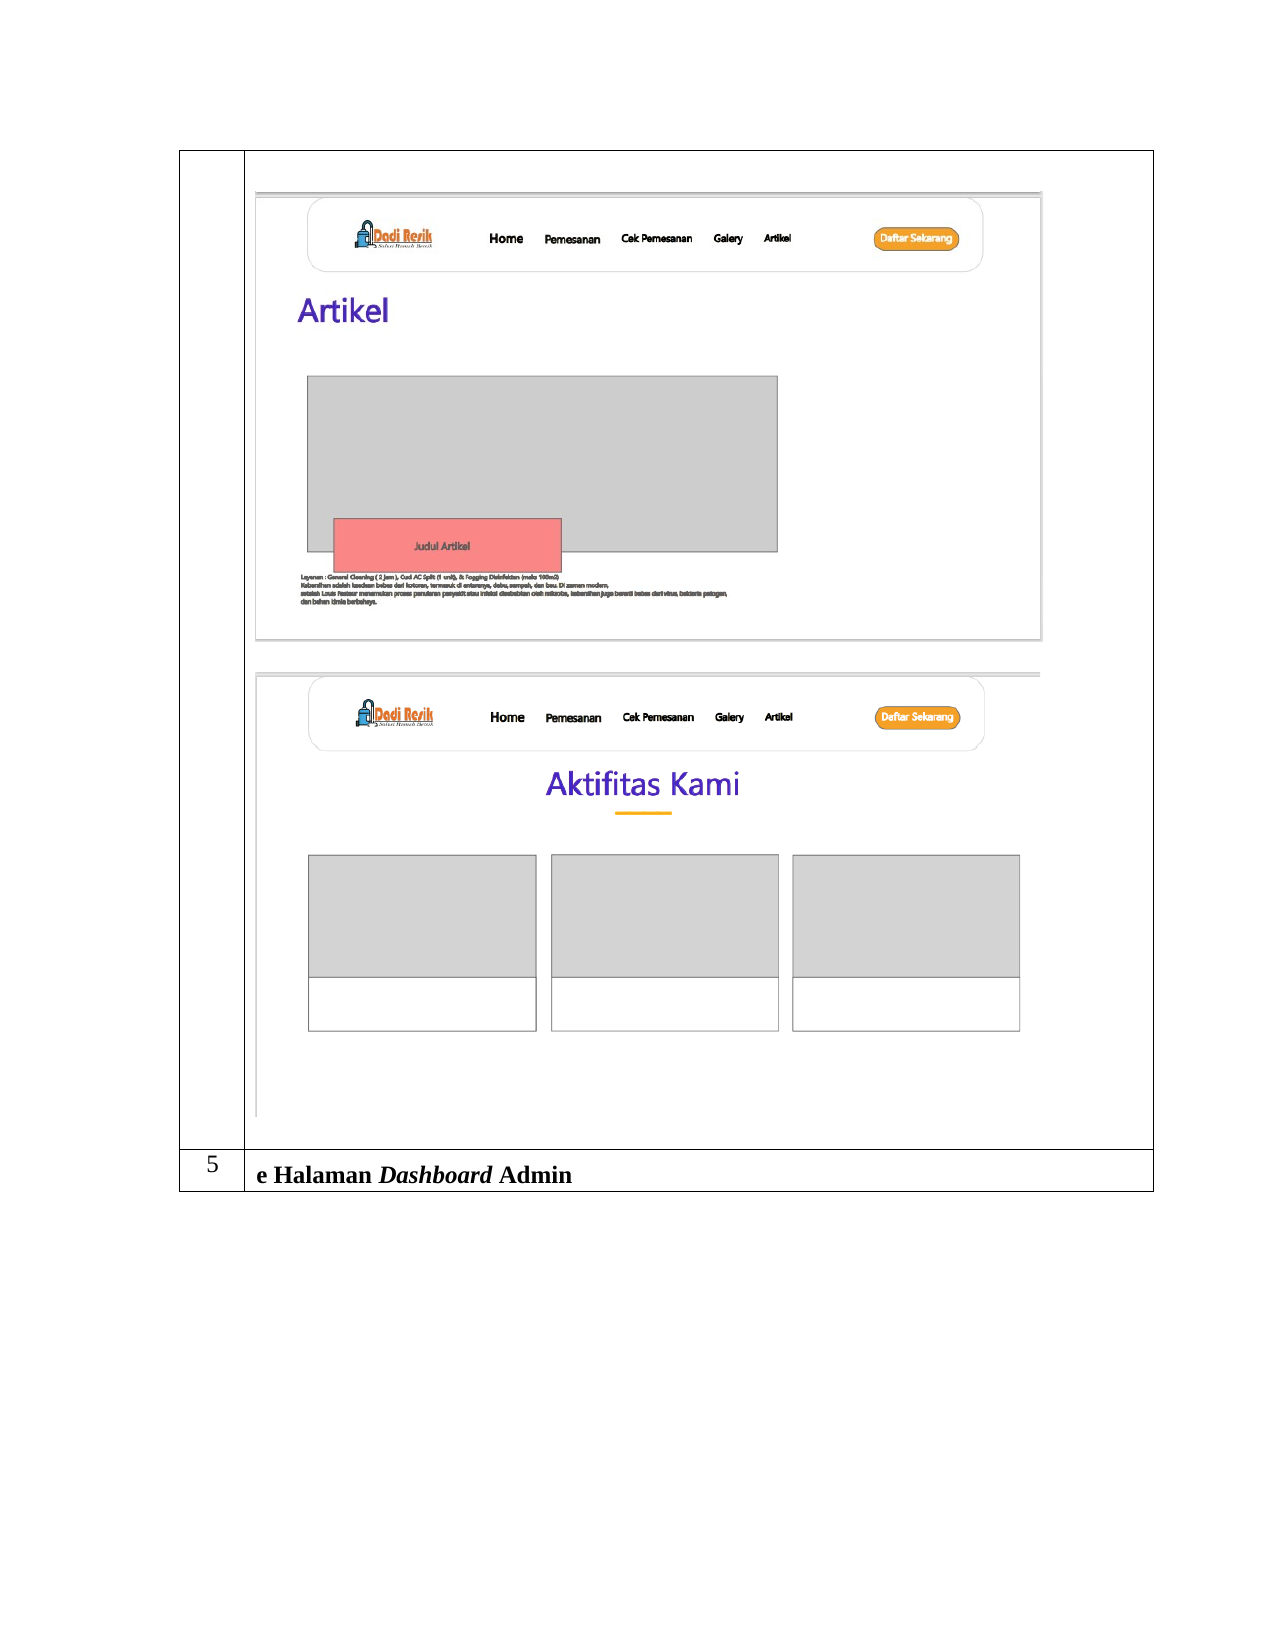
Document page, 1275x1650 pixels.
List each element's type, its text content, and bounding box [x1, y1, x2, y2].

table_cell 4 [180, 151, 244, 1148]
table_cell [245, 1150, 1153, 1191]
picture [255, 191, 1044, 642]
picture [255, 672, 1041, 1117]
table_cell d. Halaman Artikel dan Gallery [245, 151, 1153, 1148]
table_cell 5 [180, 1150, 244, 1191]
